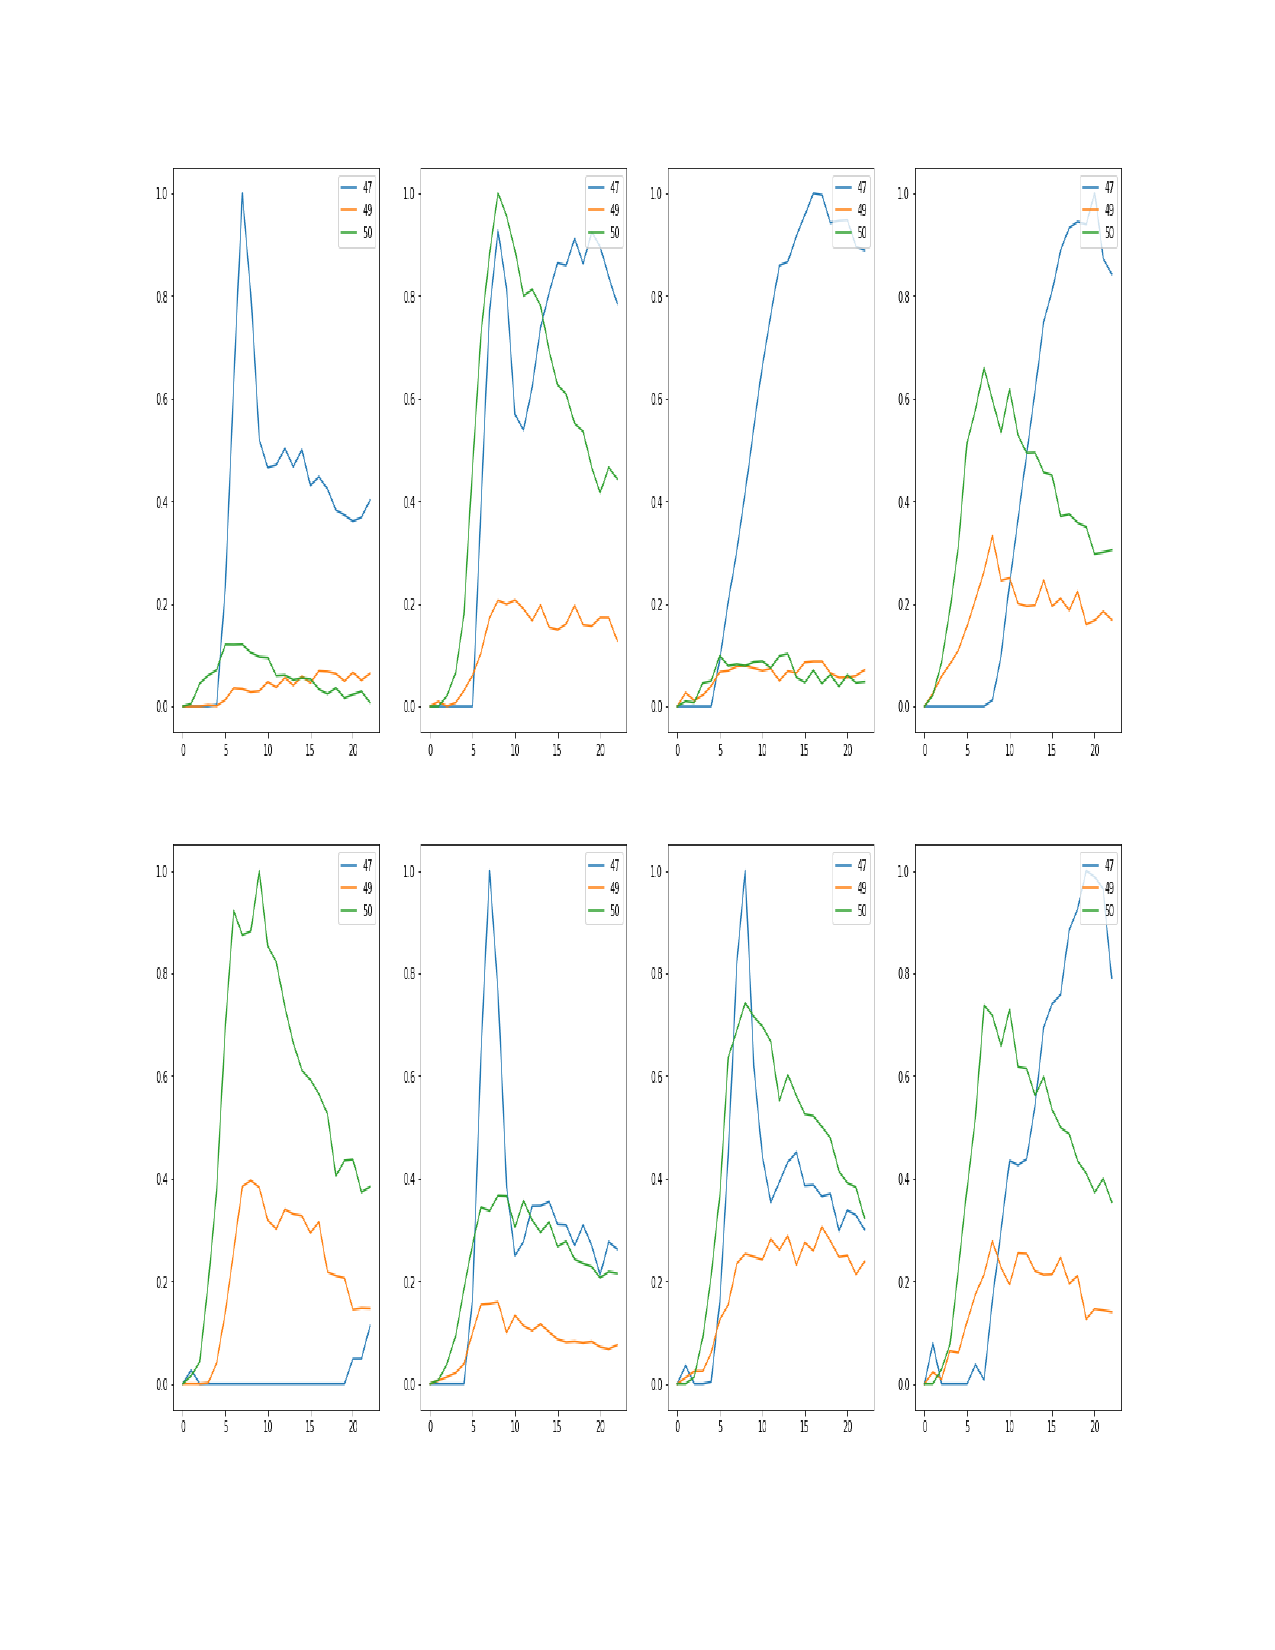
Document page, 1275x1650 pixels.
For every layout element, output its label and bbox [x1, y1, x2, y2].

picture [150, 158, 1125, 1446]
